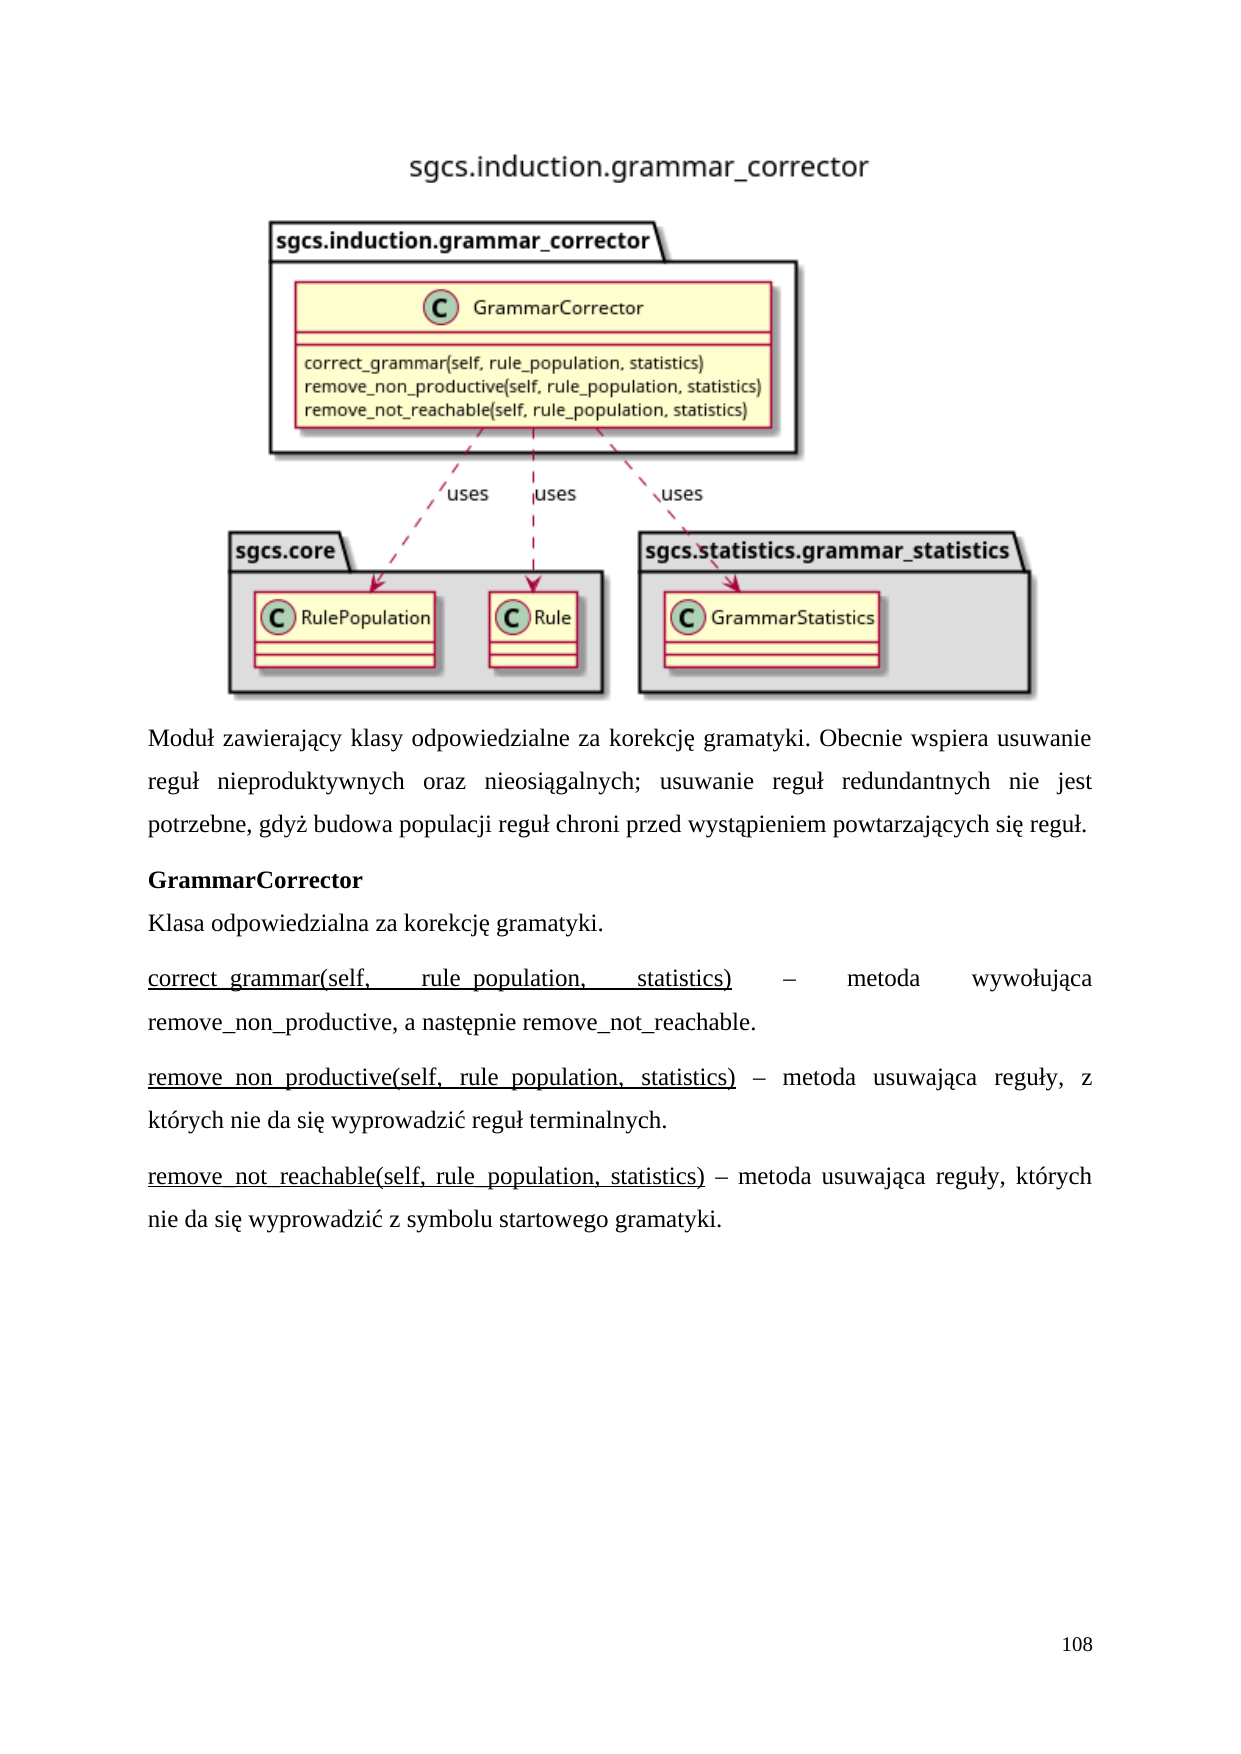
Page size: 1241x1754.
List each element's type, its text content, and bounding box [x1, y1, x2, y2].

picture [195, 147, 1045, 709]
text remove_not_reachable(self, rule_population, statistics) – metoda usuwająca reguły, których nie da się wyprowadzić z symbolu startowego gramatyki. [148, 1161, 1093, 1233]
text Klasa odpowiedzialna za korekcję gramatyki. [148, 908, 1093, 937]
text correct_grammar(self, rule_population, statistics) – metoda wywołująca remove_non_productive, a następnie remove_not_reachable. [148, 963, 1093, 1035]
text remove_non_productive(self, rule_population, statistics) – metoda usuwająca reguły, z których nie da się wyprowadzić reguł terminalnych. [148, 1062, 1093, 1134]
text GrammarCorrector [148, 865, 1093, 893]
